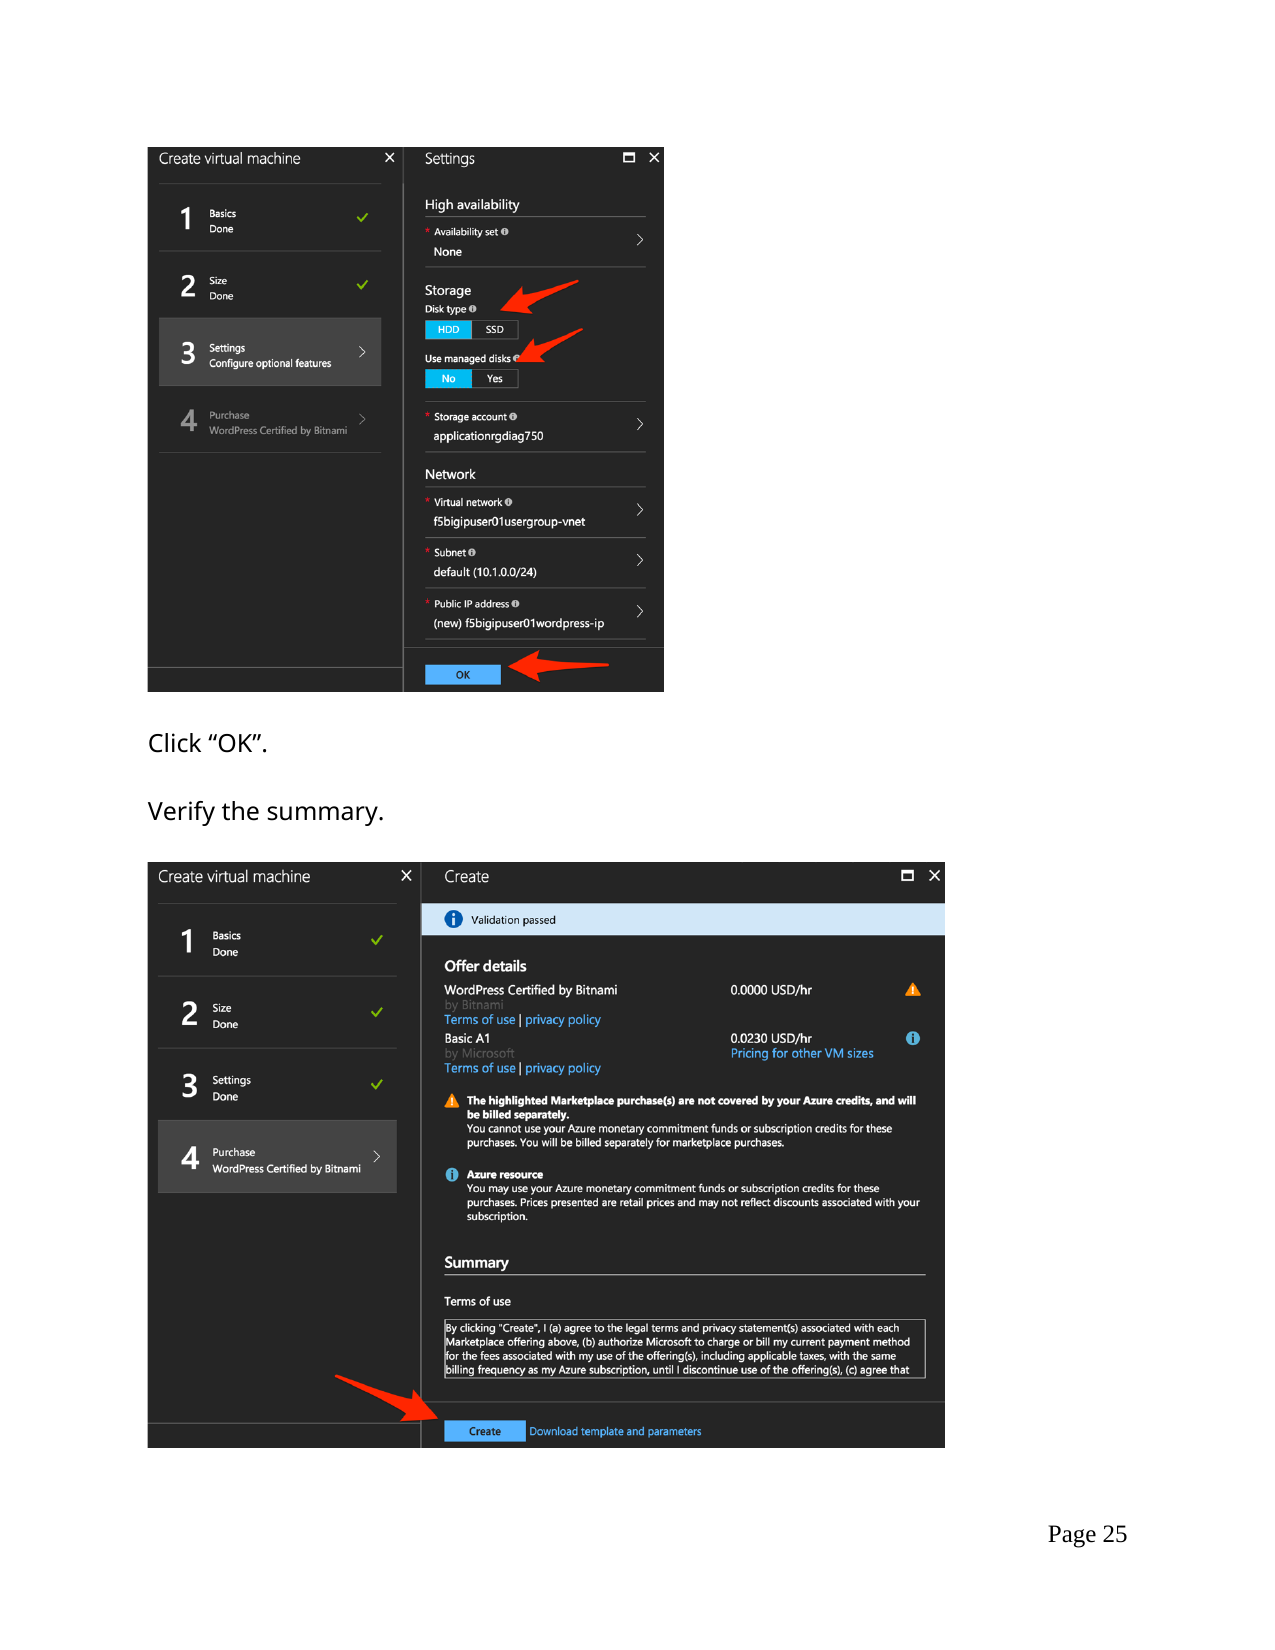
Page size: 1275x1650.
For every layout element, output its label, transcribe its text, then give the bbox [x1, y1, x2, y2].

picture [147, 147, 664, 692]
text Verify the summary. [148, 794, 1127, 828]
picture [147, 862, 945, 1448]
text Click “OK”. [148, 726, 1127, 760]
